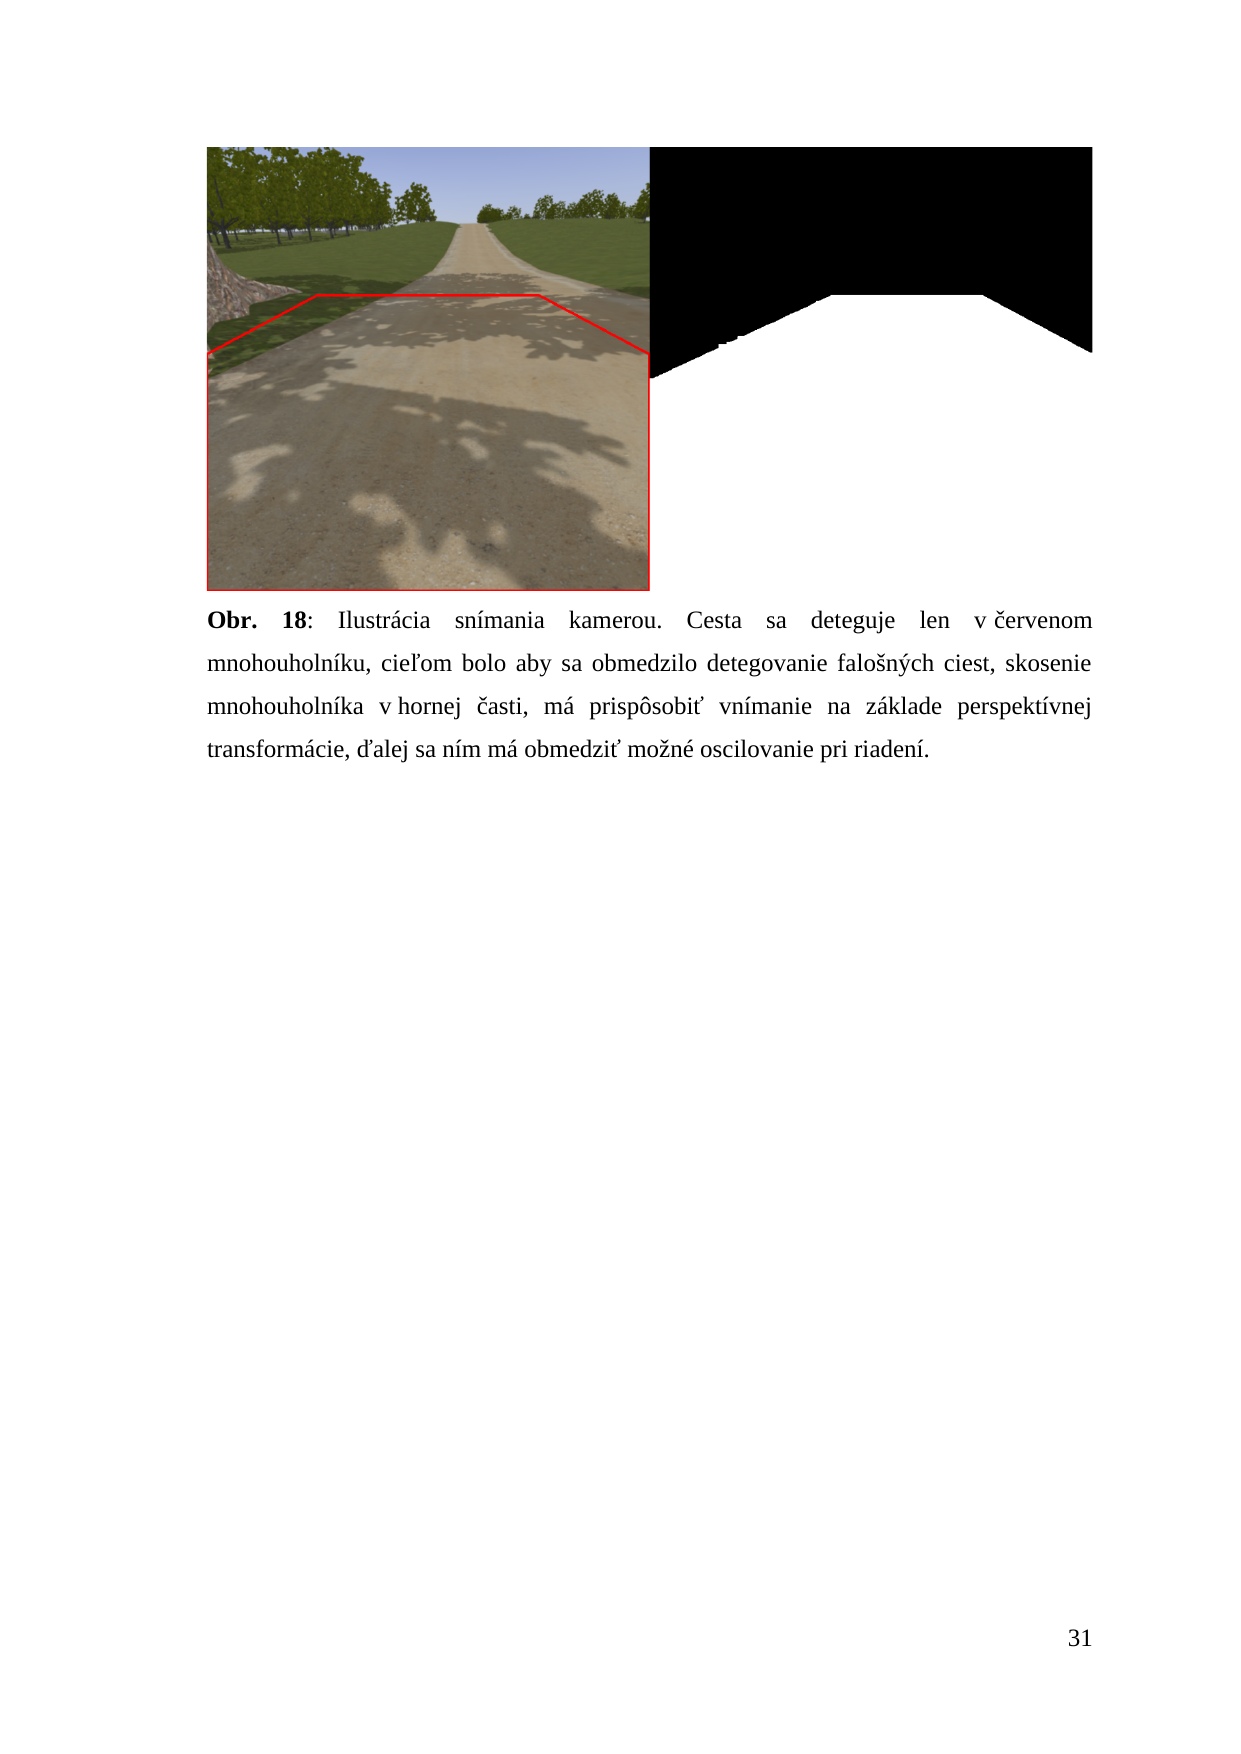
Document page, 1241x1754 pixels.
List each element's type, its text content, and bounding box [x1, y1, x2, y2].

picture [206, 147, 1093, 591]
text Obr. 18: Ilustrácia snímania kamerou. Cesta sa deteguje len v červenom mnohouholníku, cieľom bolo aby sa obmedzilo detegovanie falošných ciest, skosenie mnohouholníka v hornej časti, má prispôsobiť vnímanie na základe perspektívnej transformácie, ďalej sa ním má obmedziť možné oscilovanie pri riadení. [207, 605, 1092, 763]
